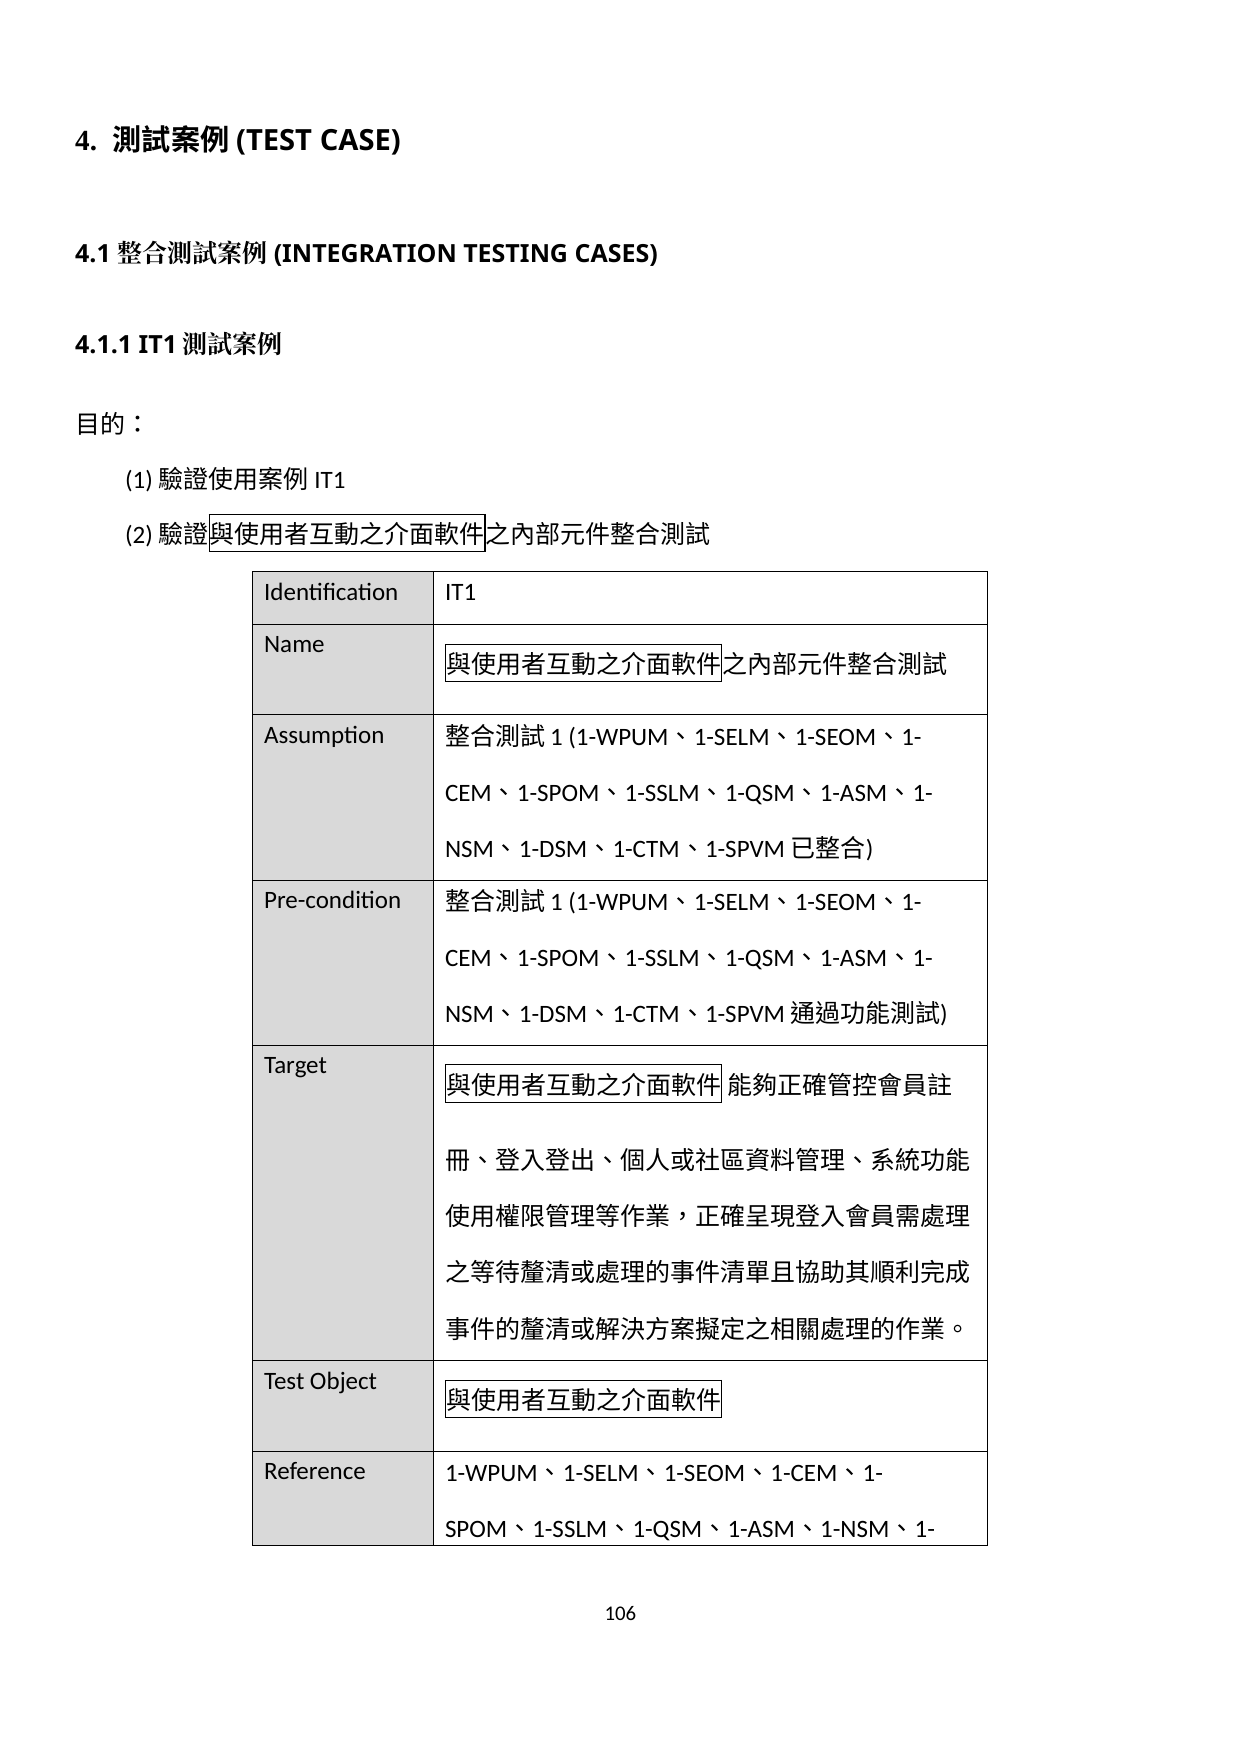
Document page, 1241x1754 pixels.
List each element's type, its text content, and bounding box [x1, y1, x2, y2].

text (2) 驗證與使用者互動之介面軟件之內部元件整合測試 [210, 515, 484, 551]
table_header Identification [253, 572, 433, 624]
table_cell Name [253, 625, 433, 714]
table_cell Target [253, 1046, 433, 1360]
text (2) 驗證與使用者互動之介面軟件之內部元件整合測試 [75, 514, 209, 552]
subtitle 4.1 整合測試案例 (INTEGRATION TESTING CASES) [75, 233, 1165, 271]
table_header IT1 [434, 572, 987, 624]
table_cell 整合測試1 (1-WPUM、1-SELM、1-SEOM、1-CEM、1-SPOM、1-SSLM、1-QSM、1-ASM、1-NSM、1-DSM、1-CTM、1-SPVM通過功能測試) [434, 881, 987, 1045]
subtitle 測試案例 (TEST CASE) [75, 100, 1165, 175]
table_cell 整合測試1 (1-WPUM、1-SELM、1-SEOM、1-CEM、1-SPOM、1-SSLM、1-QSM、1-ASM、1-NSM、1-DSM、1-CTM、1-SPVM 已整合) [434, 715, 987, 880]
table_cell 與使用者互動之介面軟件 [434, 1361, 987, 1451]
text 目的： [75, 405, 1165, 441]
text (1) 驗證使用案例 IT1 [75, 459, 1165, 496]
table_cell Reference [253, 1452, 433, 1545]
subtitle 4.1.1 IT1測試案例 [75, 326, 1165, 363]
table_cell Assumption [253, 715, 433, 880]
text (2) 驗證與使用者互動之介面軟件之內部元件整合測試 [486, 514, 1165, 552]
table_cell 與使用者互動之介面軟件之內部元件整合測試 [434, 625, 987, 714]
table_cell Pre-condition [253, 881, 433, 1045]
table_cell 與使用者互動之介面軟件 能夠正確管控會員註冊、登入登出、個人或社區資料管理、系統功能使用權限管理等作業，正確呈現登入會員需處理之等待釐清或處理的事件清單且協助其順利完成事件的釐清或解決方案擬定之相關處理的作業。 [434, 1046, 987, 1360]
table_cell Test Object [253, 1361, 433, 1451]
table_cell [434, 1452, 987, 1545]
